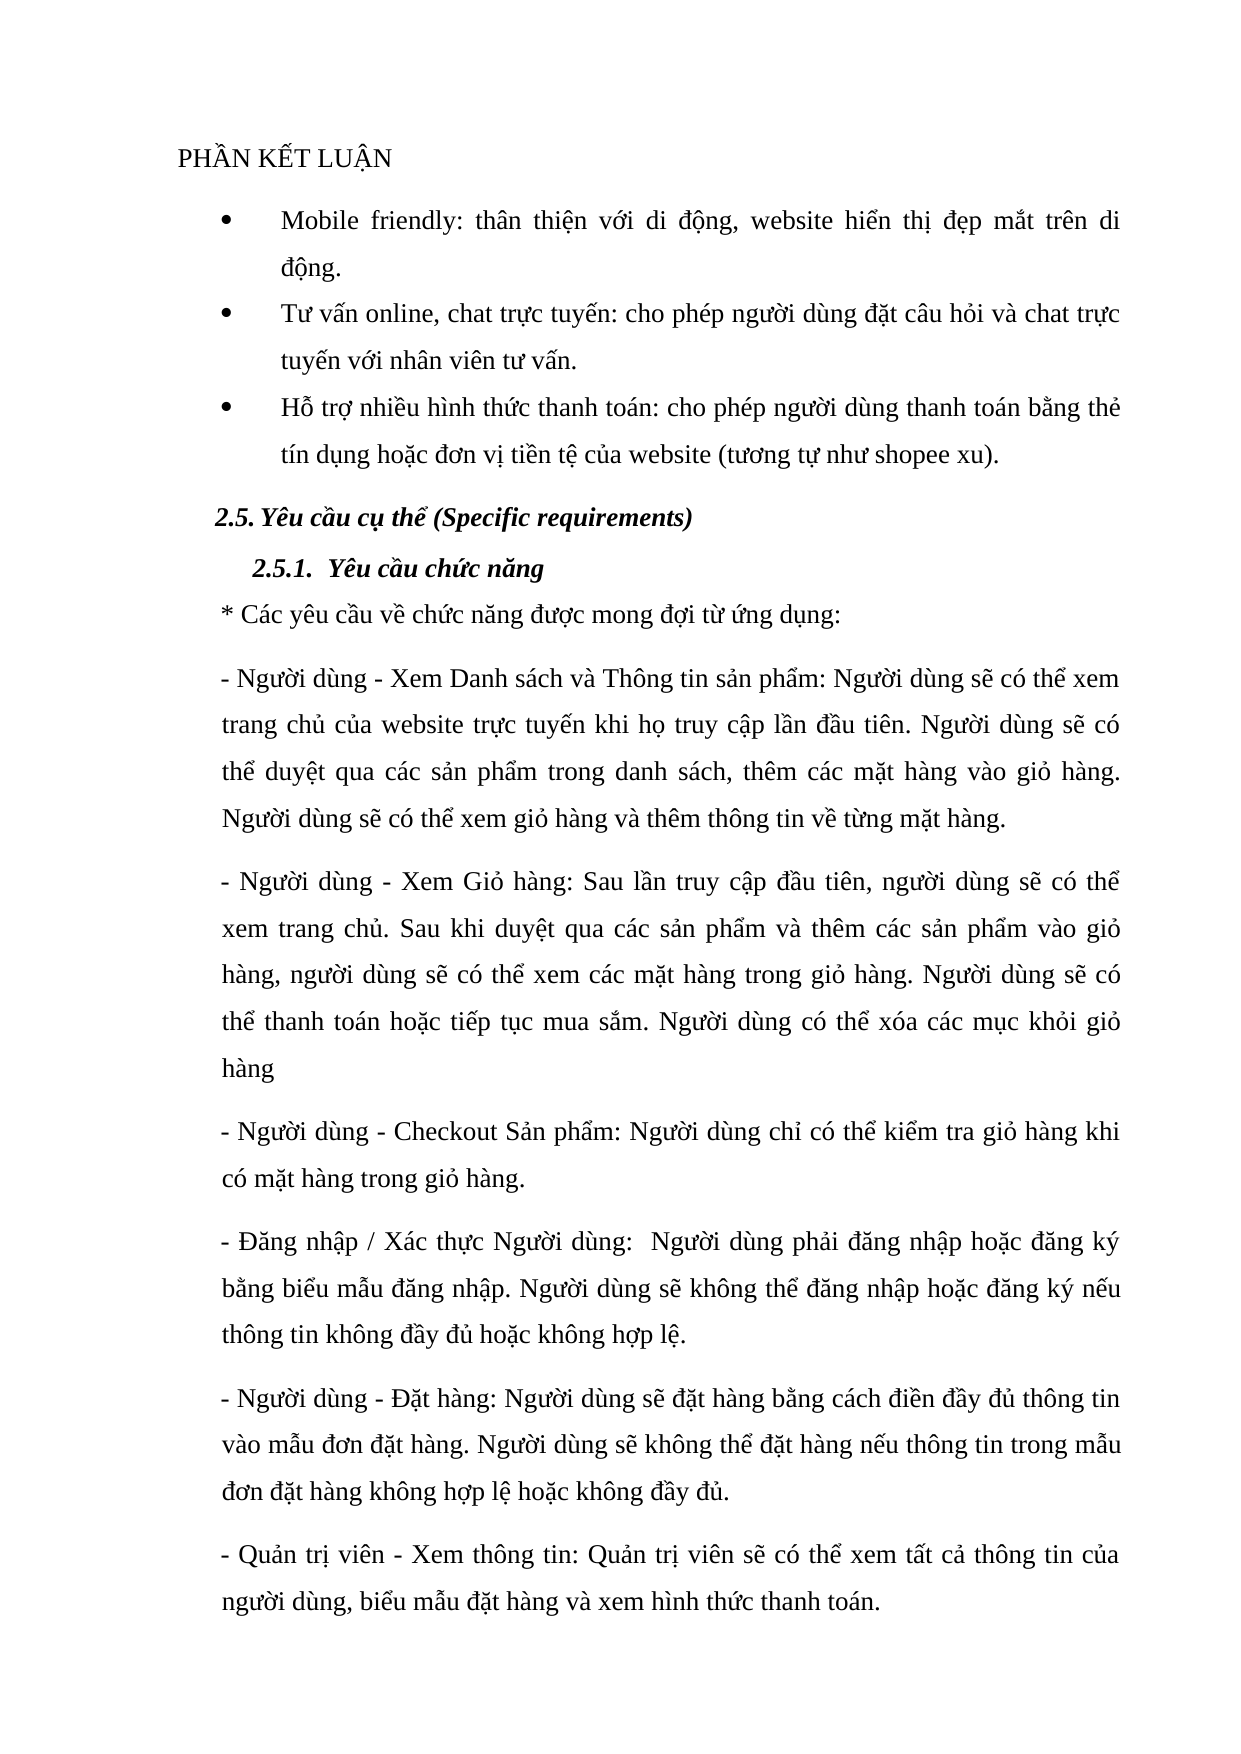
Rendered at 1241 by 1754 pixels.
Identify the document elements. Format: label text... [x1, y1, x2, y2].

list Mobile friendly: thân thiện với di động, website hiển thị đẹp mắt trên di động. [222, 204, 1122, 282]
text - Người dùng - Xem Danh sách và Thông tin sản phẩm: Người dùng sẽ có thể xem trang chủ của website trực tuyến khi họ truy cập lần đầu tiên. Người dùng sẽ có thể duyệt qua các sản phẩm trong danh sách, thêm các mặt hàng vào giỏ hàng. Người dùng sẽ có thể xem giỏ hàng và thêm thông tin về từng mặt hàng. [220, 662, 1122, 833]
text - Đăng nhập / Xác thực Người dùng: Người dùng phải đăng nhập hoặc đăng ký bằng biểu mẫu đăng nhập. Người dùng sẽ không thể đăng nhập hoặc đăng ký nếu thông tin không đầy đủ hoặc không hợp lệ. [220, 1225, 1122, 1350]
text - Người dùng - Xem Giỏ hàng: Sau lần truy cập đầu tiên, người dùng sẽ có thể xem trang chủ. Sau khi duyệt qua các sản phẩm và thêm các sản phẩm vào giỏ hàng, người dùng sẽ có thể xem các mặt hàng trong giỏ hàng. Người dùng sẽ có thể thanh toán hoặc tiếp tục mua sắm. Người dùng có thể xóa các mục khỏi giỏ hàng [220, 865, 1122, 1083]
list Tư vấn online, chat trực tuyến: cho phép người dùng đặt câu hỏi và chat trực tuyến với nhân viên tư vấn. [222, 297, 1122, 375]
subtitle Yêu cầu chức năng [252, 552, 1122, 583]
list Hỗ trợ nhiều hình thức thanh toán: cho phép người dùng thanh toán bằng thẻ tín dụng hoặc đơn vị tiền tệ của website (tương tự như shopee xu). [222, 391, 1122, 469]
text - Người dùng - Checkout Sản phẩm: Người dùng chỉ có thể kiểm tra giỏ hàng khi có mặt hàng trong giỏ hàng. [220, 1115, 1122, 1193]
text * Các yêu cầu về chức năng được mong đợi từ ứng dụng: [220, 598, 1122, 630]
text - Người dùng - Đặt hàng: Người dùng sẽ đặt hàng bằng cách điền đầy đủ thông tin vào mẫu đơn đặt hàng. Người dùng sẽ không thể đặt hàng nếu thông tin trong mẫu đơn đặt hàng không hợp lệ hoặc không đầy đủ. [220, 1382, 1122, 1506]
text - Quản trị viên - Xem thông tin: Quản trị viên sẽ có thể xem tất cả thông tin của người dùng, biểu mẫu đặt hàng và xem hình thức thanh toán. [220, 1538, 1122, 1616]
subtitle Yêu cầu cụ thể (Specific requirements) [215, 501, 1122, 532]
